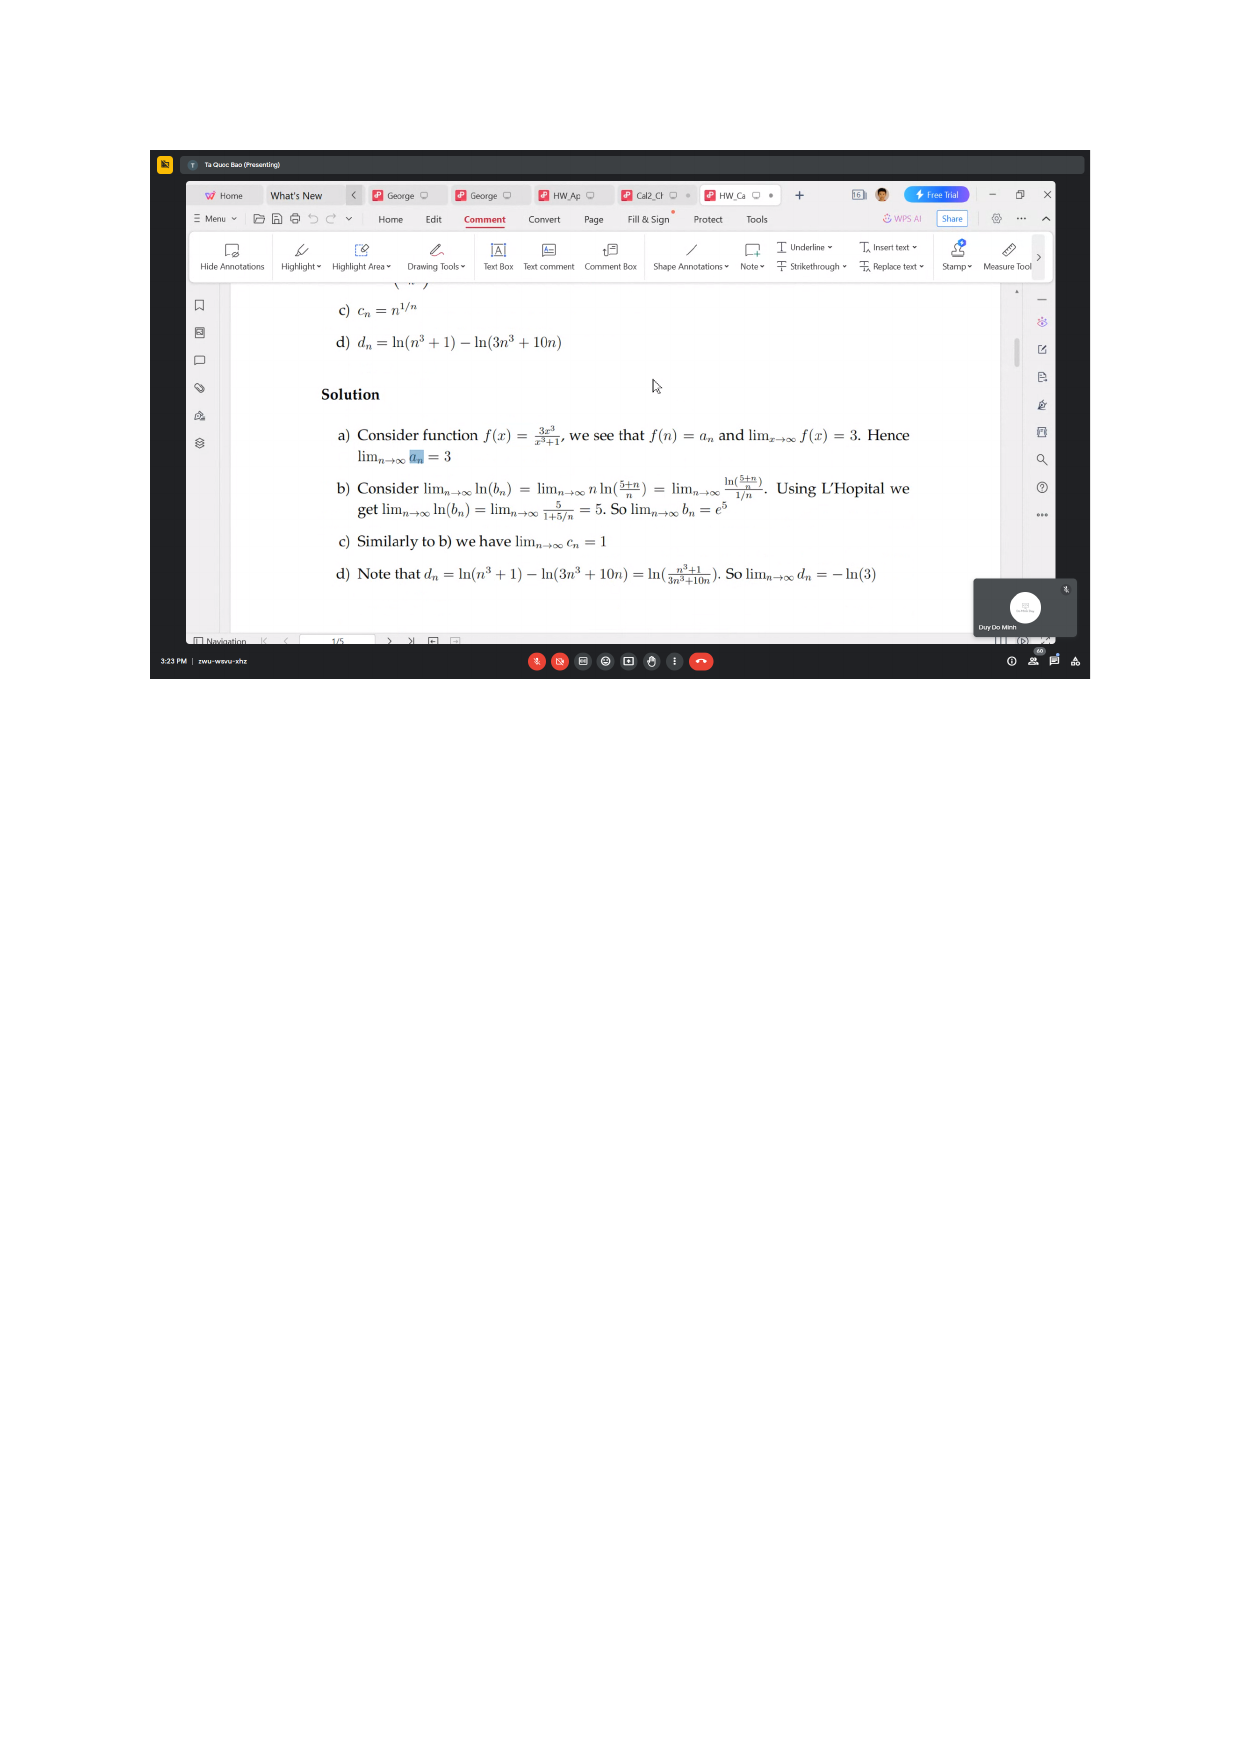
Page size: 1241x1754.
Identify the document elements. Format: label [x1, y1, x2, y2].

picture [150, 150, 1091, 679]
